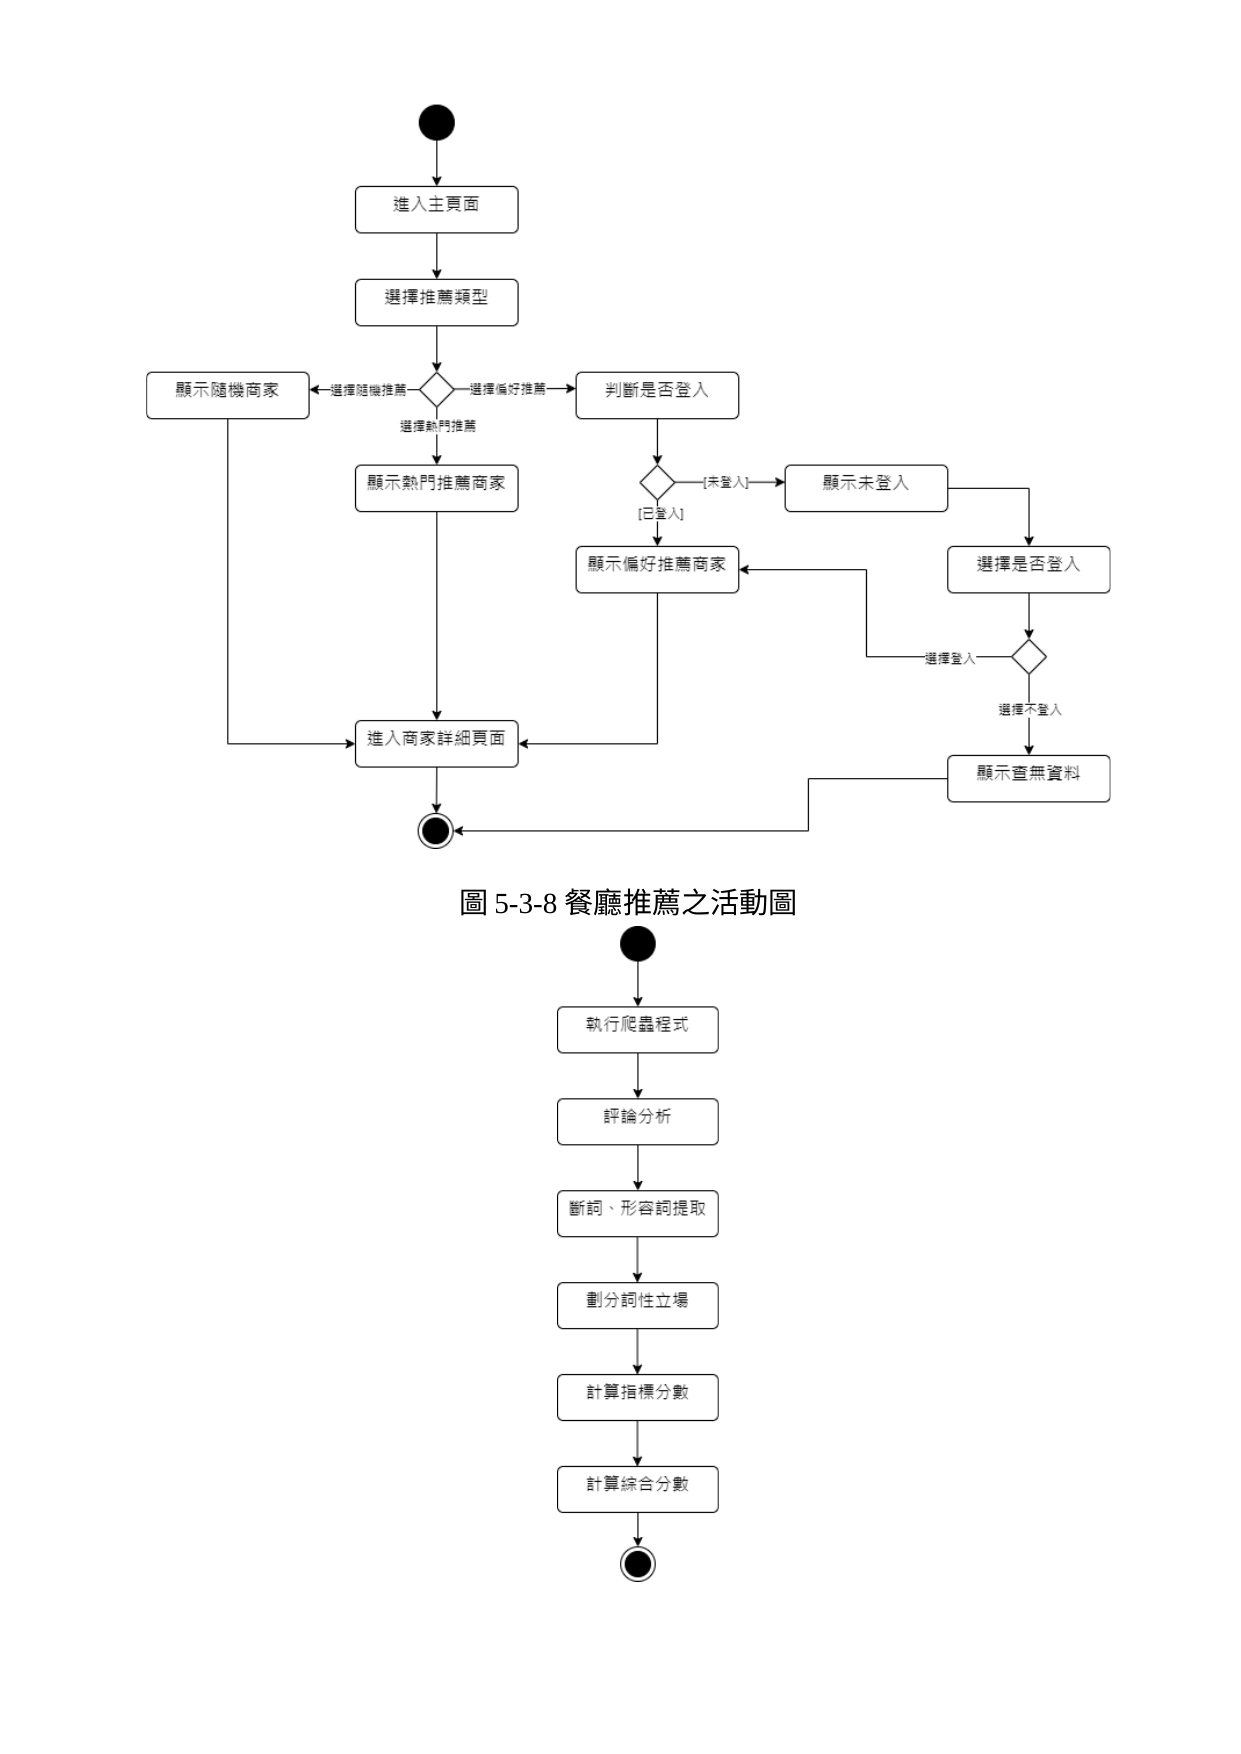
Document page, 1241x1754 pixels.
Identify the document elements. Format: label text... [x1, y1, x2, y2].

picture [146, 98, 1111, 849]
picture [557, 926, 719, 1582]
text 圖5-3-8 餐廳推薦之活動圖 [89, 880, 1152, 922]
